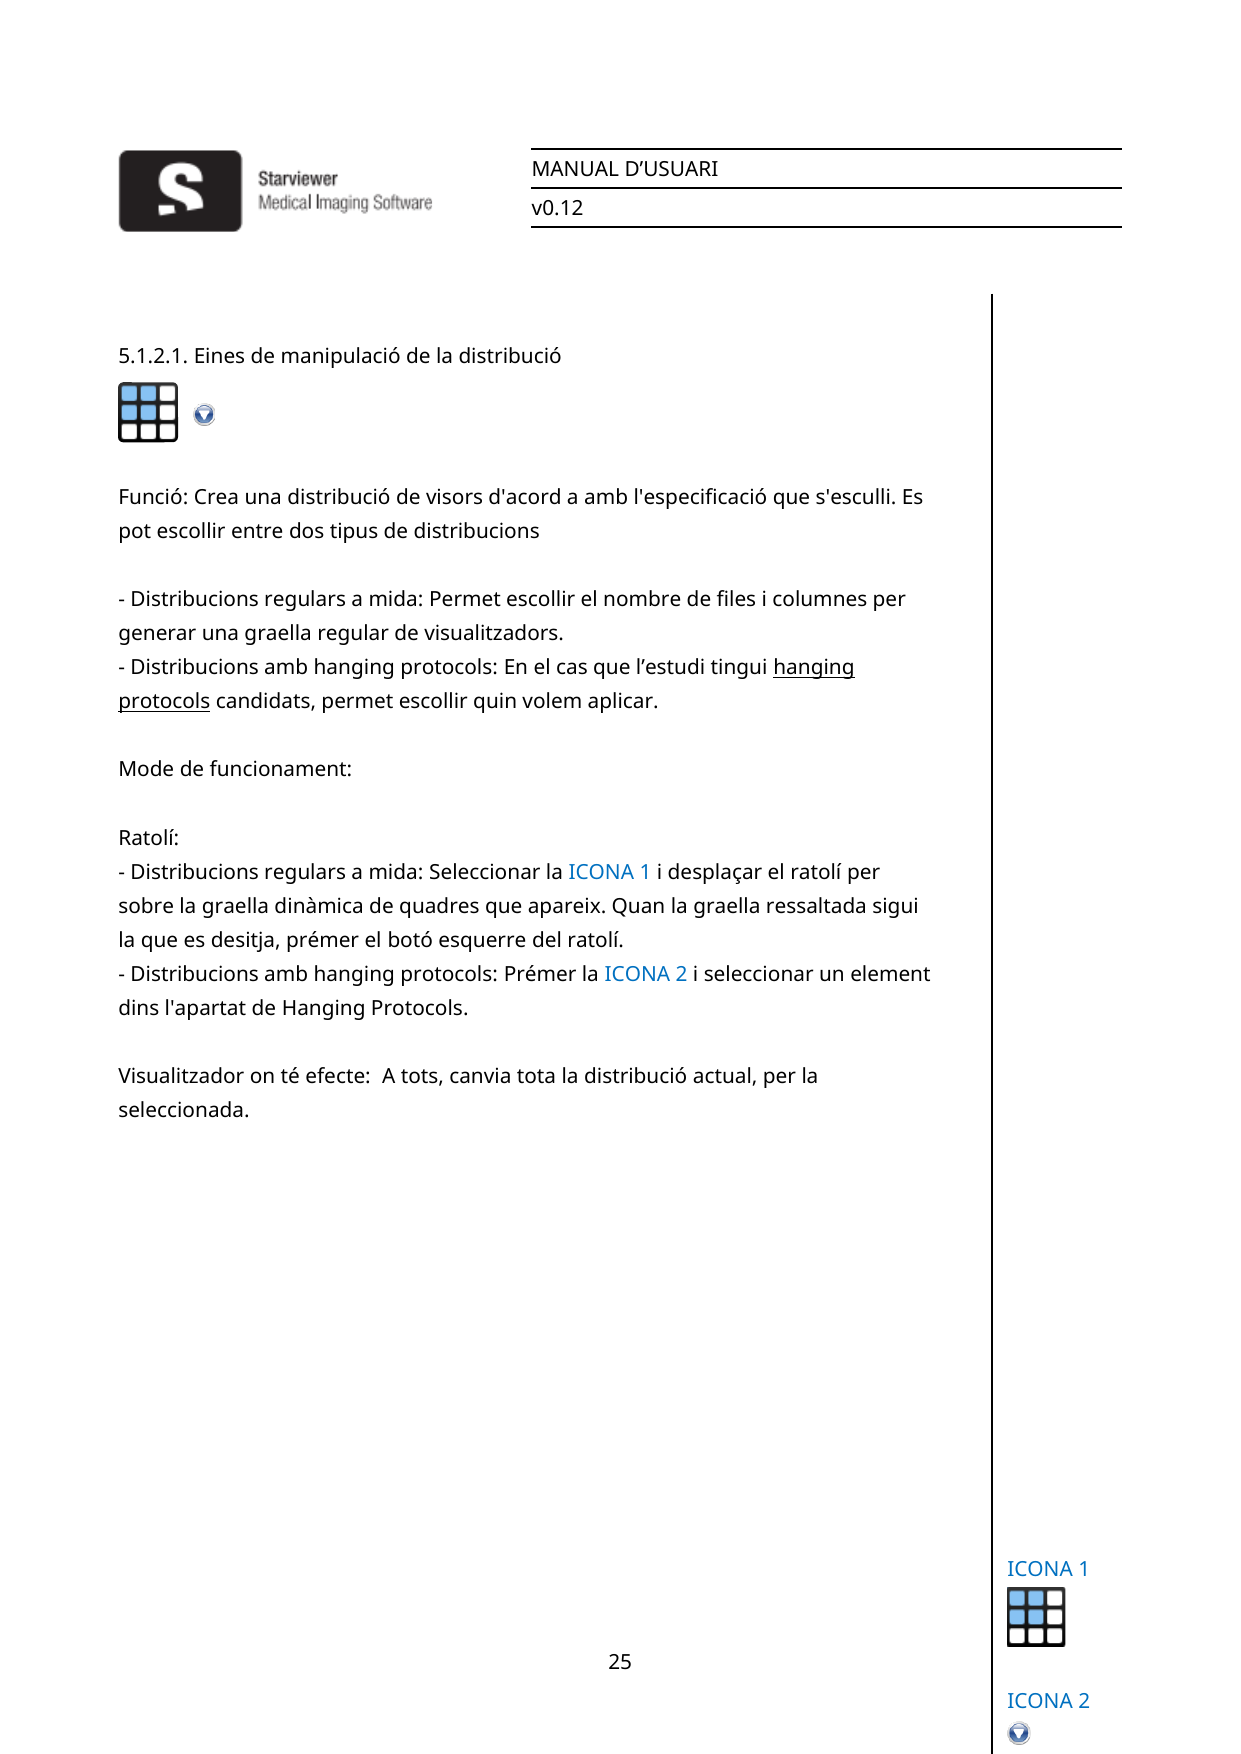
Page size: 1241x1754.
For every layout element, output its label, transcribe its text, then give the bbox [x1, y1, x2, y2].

text Mode de funcionament: [118, 754, 991, 783]
text - Distribucions amb hanging protocols: Prémer la ICONA 2 i seleccionar un element dins l'apartat de Hanging Protocols. [118, 959, 991, 1021]
text - Distribucions regulars a mida: Permet escollir el nombre de files i columnes per generar una graella regular de visualitzadors. [118, 584, 991, 647]
table_header ICONA 1 ICONA 2 [993, 294, 1122, 1754]
text - Distribucions regulars a mida: Seleccionar la ICONA 1 i desplaçar el ratolí per sobre la graella dinàmica de quadres que apareix. Quan la graella ressaltada sigui la que es desitja, prémer el botó esquerre del ratolí. [118, 857, 991, 953]
picture [1007, 1587, 1066, 1647]
picture [192, 403, 215, 426]
text - Distribucions amb hanging protocols: En el cas que l’estudi tingui hanging protocols candidats, permet escollir quin volem aplicar. [118, 652, 991, 715]
subtitle Eines de manipulació de la distribució [118, 341, 991, 370]
text Visualitzador on té efecte: A tots, canvia tota la distribució actual, per la seleccionada. [118, 1061, 991, 1124]
text Ratolí: [118, 823, 991, 851]
text Funció: Crea una distribució de visors d'acord a amb l'especificació que s'esculli. Es pot escollir entre dos tipus de distribucions [118, 482, 991, 544]
picture [118, 382, 179, 443]
picture [1007, 1720, 1031, 1745]
